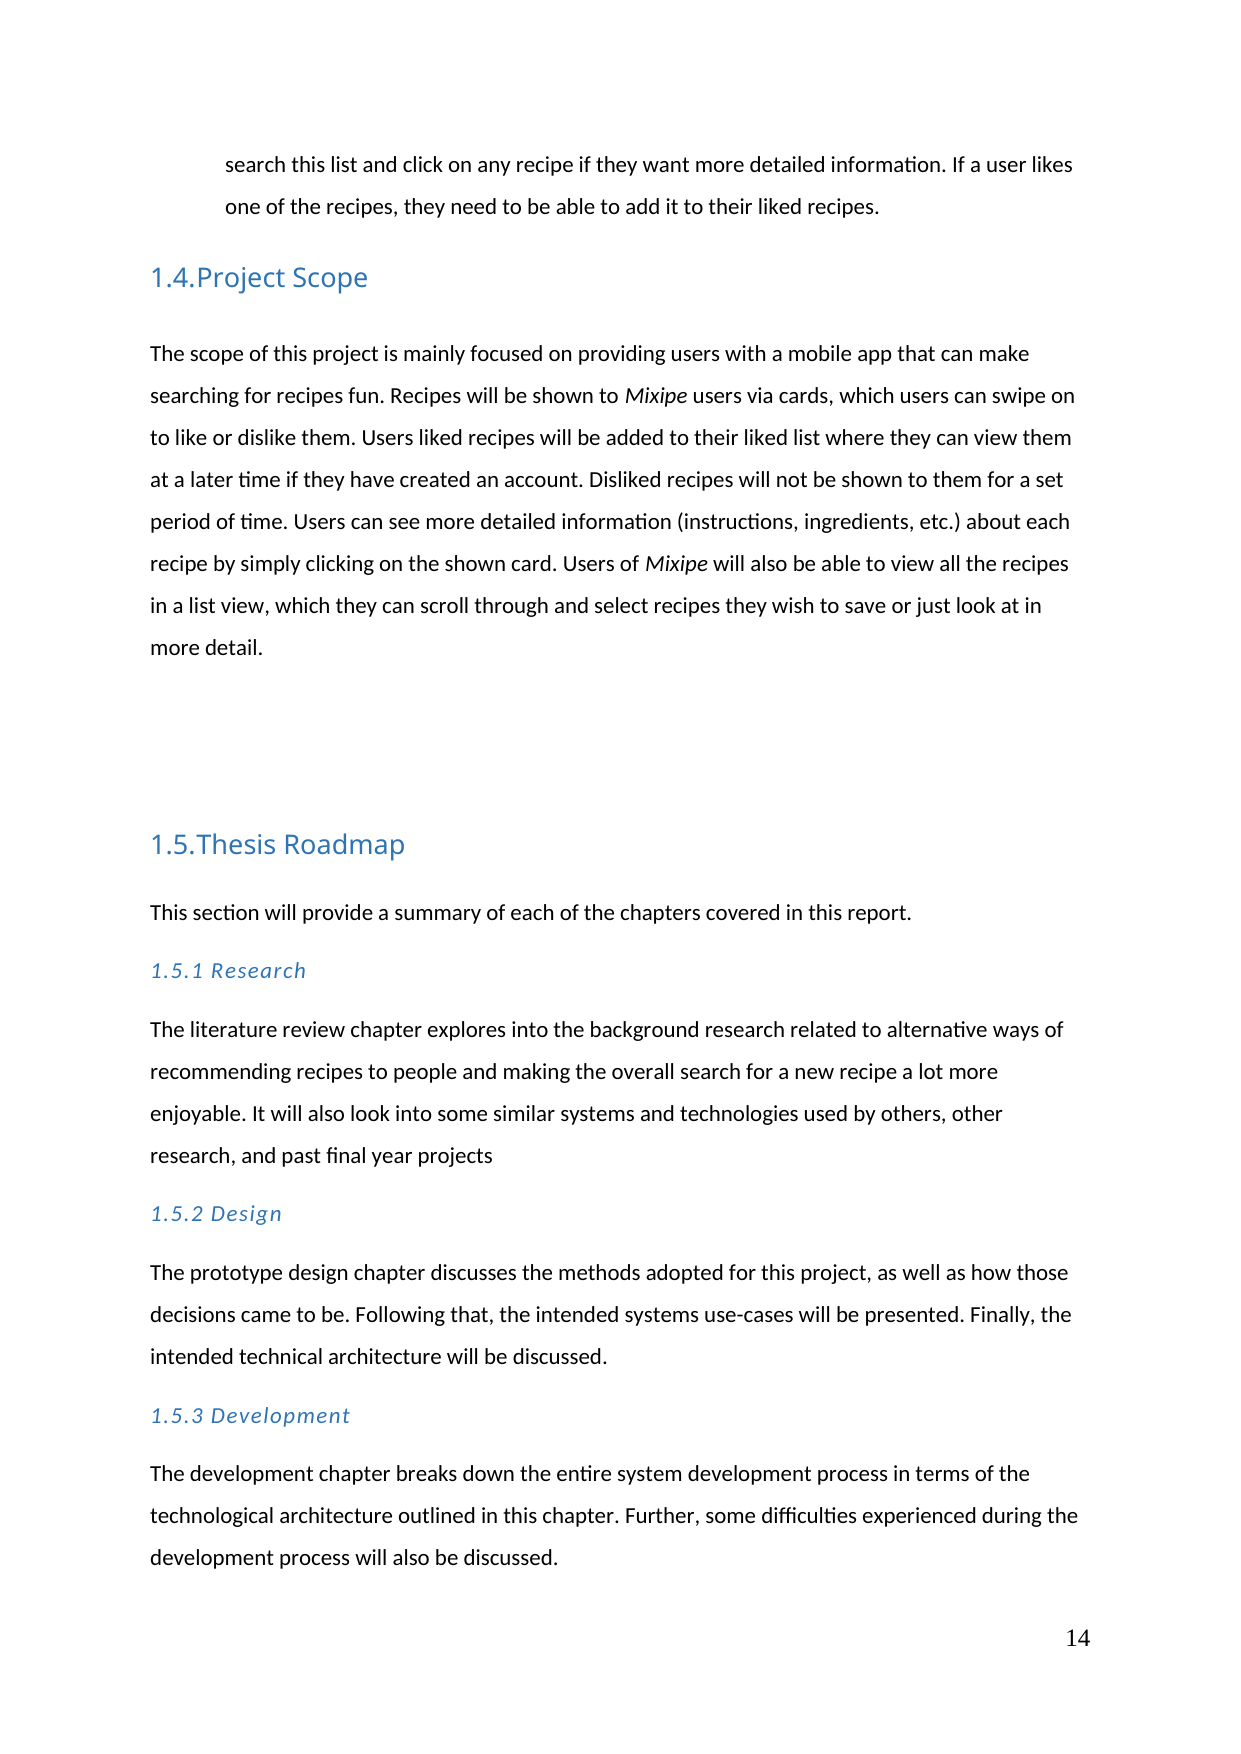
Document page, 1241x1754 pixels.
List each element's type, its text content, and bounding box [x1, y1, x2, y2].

text The prototype design chapter discusses the methods adopted for this project, as well as how those decisions came to be. Following that, the intended systems use-cases will be presented. Finally, the intended technical architecture will be discussed. [150, 1258, 1090, 1370]
text The literature review chapter explores into the background research related to alternative ways of recommending recipes to people and making the overall search for a new recipe a lot more enjoyable. It will also look into some similar systems and technologies used by others, other research, and past final year projects [150, 1015, 1090, 1169]
subtitle 1.5.3 Development [150, 1401, 1090, 1429]
text This section will provide a summary of each of the chapters covered in this report. [150, 898, 1090, 926]
subtitle 1.5.1 Research [150, 956, 1090, 984]
text The development chapter breaks down the entire system development process in terms of the technological architecture outlined in this chapter. Further, some difficulties experienced during the development process will also be discussed. [150, 1459, 1090, 1571]
subtitle Thesis Roadmap [150, 826, 1090, 863]
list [187, 150, 1090, 220]
text The scope of this project is mainly focused on providing users with a mobile app that can make searching for recipes fun. Recipes will be shown to Mixipe users via cards, which users can swipe on to like or dislike them. Users liked recipes will be added to their liked list where they can view them at a later time if they have created an account. Disliked recipes will not be shown to them for a set period of time. Users can see more detailed information (instructions, ingredients, etc.) about each recipe by simply clicking on the shown card. Users of Mixipe will also be able to view all the recipes in a list view, which they can scroll through and select recipes they wish to save or just look at in more detail. [150, 339, 1090, 661]
subtitle Project Scope [150, 259, 1090, 296]
subtitle 1.5.2 Design [150, 1199, 1090, 1228]
